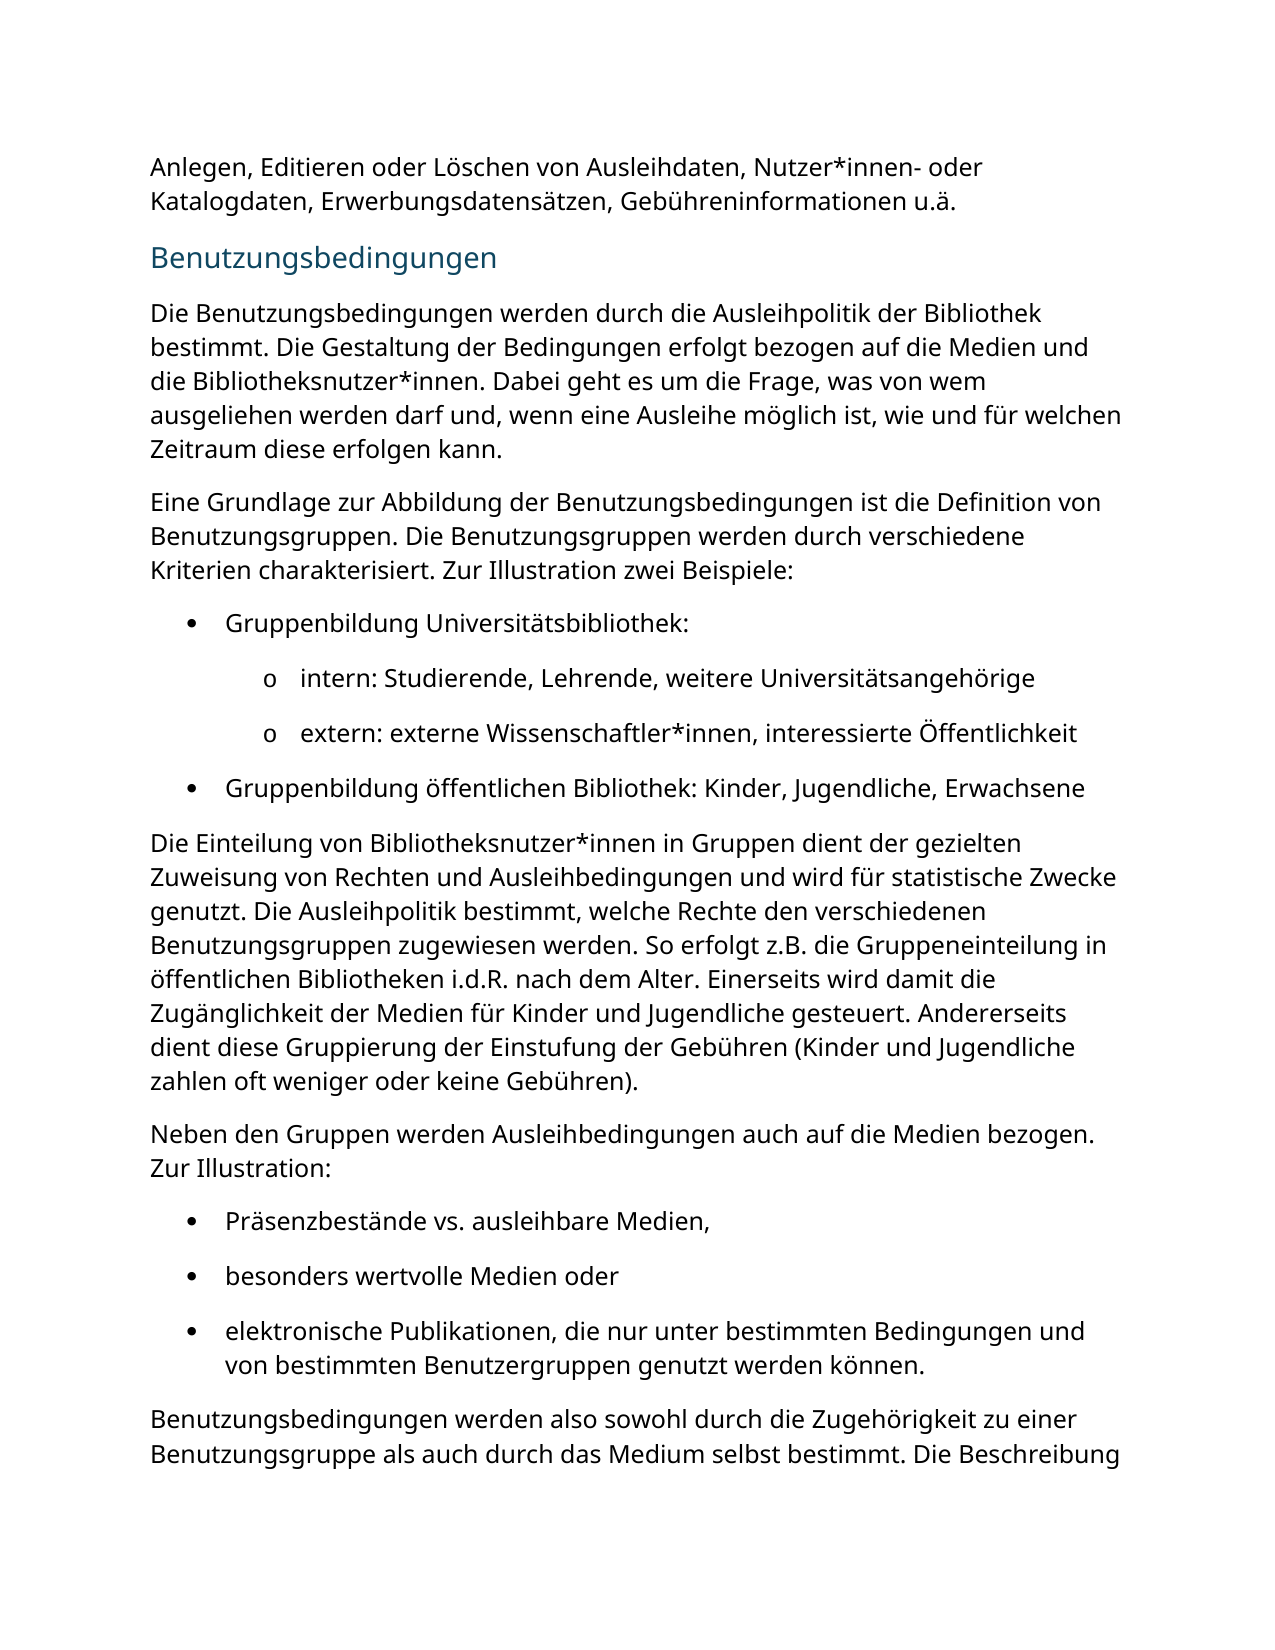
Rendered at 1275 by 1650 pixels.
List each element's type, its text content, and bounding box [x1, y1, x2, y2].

text Die Benutzungsbedingungen werden durch die Ausleihpolitik der Bibliothek bestimmt. Die Gestaltung der Bedingungen erfolgt bezogen auf die Medien und die Bibliotheksnutzer*innen. Dabei geht es um die Frage, was von wem ausgeliehen werden darf und, wenn eine Ausleihe möglich ist, wie und für welchen Zeitraum diese erfolgen kann. [150, 295, 1125, 466]
text Die Einteilung von Bibliotheksnutzer*innen in Gruppen dient der gezielten Zuweisung von Rechten und Ausleihbedingungen und wird für statistische Zwecke genutzt. Die Ausleihpolitik bestimmt, welche Rechte den verschiedenen Benutzungsgruppen zugewiesen werden. So erfolgt z.B. die Gruppeneinteilung in öffentlichen Bibliotheken i.d.R. nach dem Alter. Einerseits wird damit die Zugänglichkeit der Medien für Kinder und Jugendliche gesteuert. Andererseits dient diese Gruppierung der Einstufung der Gebühren (Kinder und Jugendliche zahlen oft weniger oder keine Gebühren). [150, 825, 1125, 1098]
text Neben den Gruppen werden Ausleihbedingungen auch auf die Medien bezogen. Zur Illustration: [150, 1117, 1125, 1185]
list Gruppenbildung Universitätsbibliothek: [187, 605, 1125, 639]
list intern: Studierende, Lehrende, weitere Universitätsangehörige [262, 660, 1125, 694]
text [150, 1402, 1125, 1470]
text Eine Grundlage zur Abbildung der Benutzungsbedingungen ist die Definition von Benutzungsgruppen. Die Benutzungsgruppen werden durch verschiedene Kriterien charakterisiert. Zur Illustration zwei Beispiele: [150, 484, 1125, 587]
list Präsenzbestände vs. ausleihbare Medien, [187, 1203, 1125, 1237]
list elektronische Publikationen, die nur unter bestimmten Bedingungen und von bestimmten Benutzergruppen genutzt werden können. [187, 1313, 1125, 1381]
list Gruppenbildung öffentlichen Bibliothek: Kinder, Jugendliche, Erwachsene [187, 770, 1125, 804]
list besonders wertvolle Medien oder [187, 1258, 1125, 1292]
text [150, 150, 1125, 218]
list extern: externe Wissenschaftler*innen, interessierte Öffentlichkeit [262, 715, 1125, 749]
subtitle Benutzungsbedingungen [150, 237, 1125, 277]
